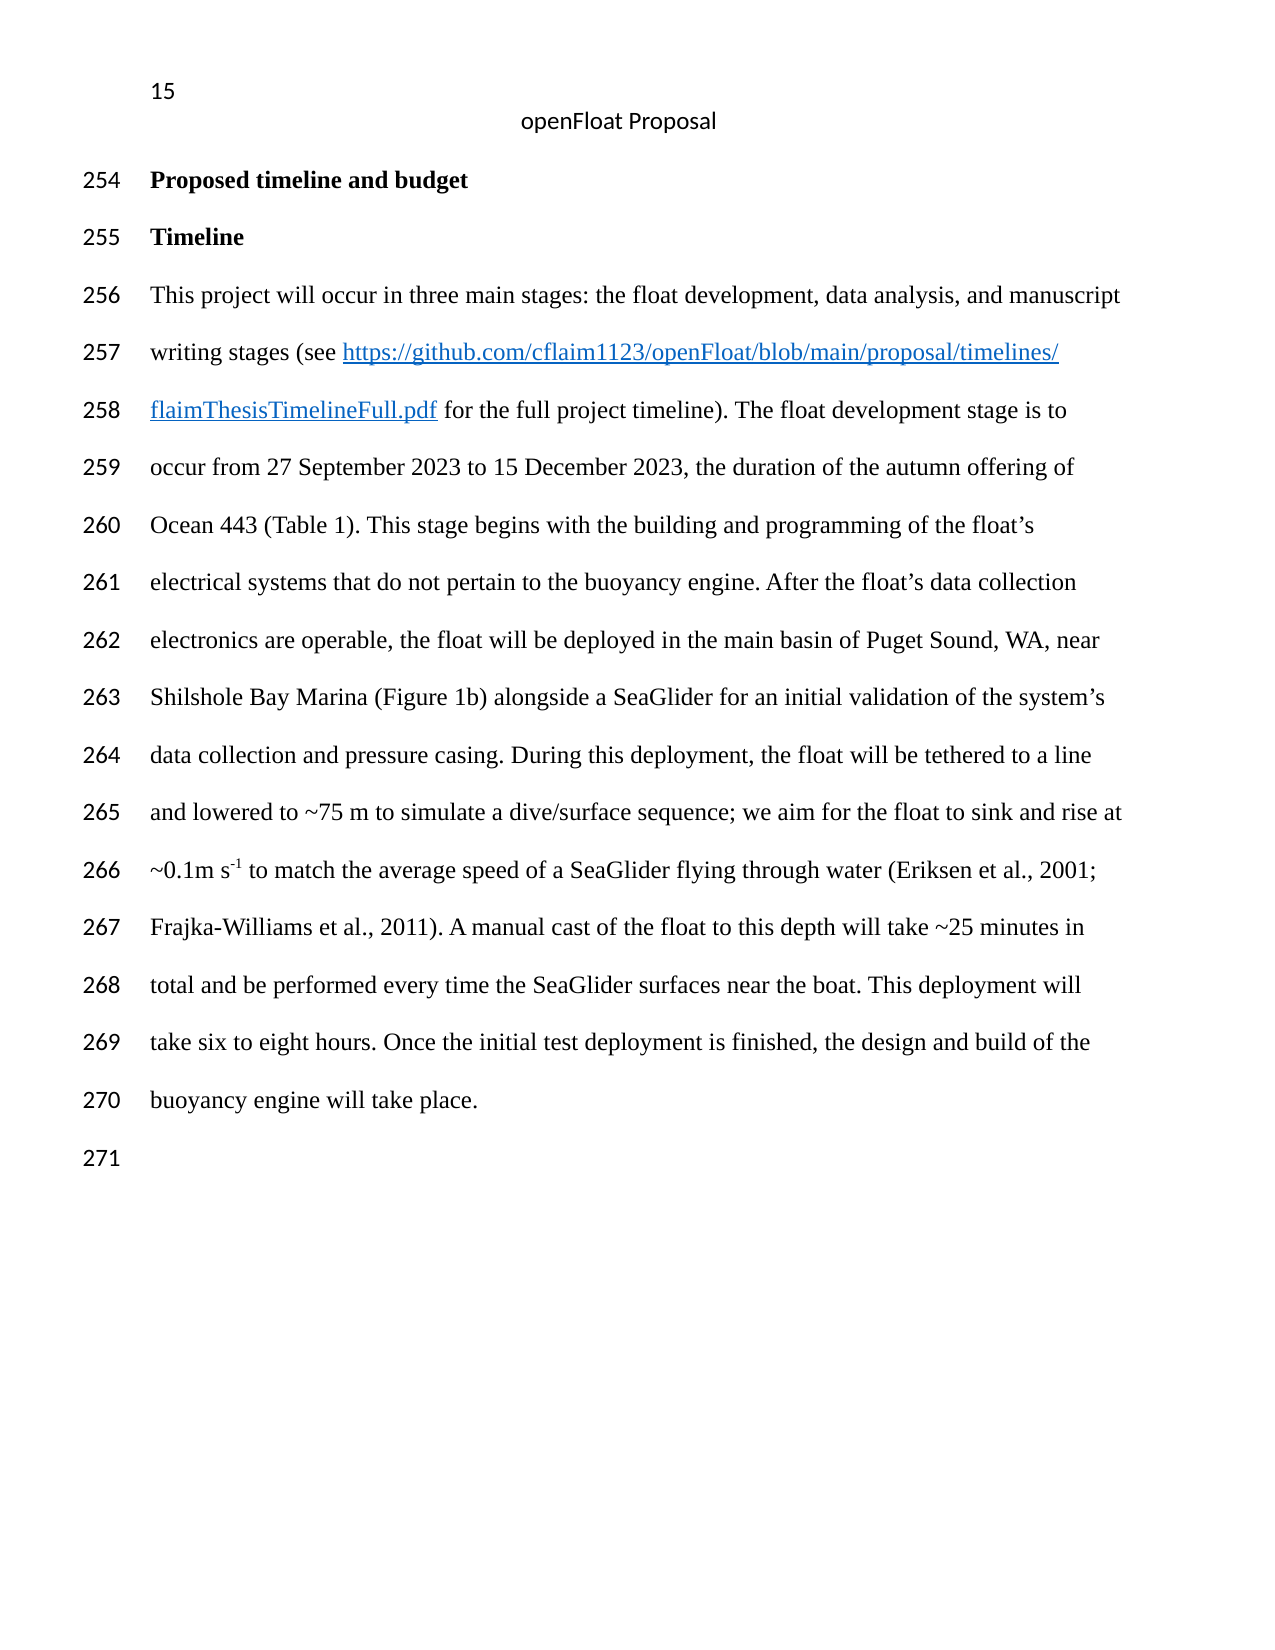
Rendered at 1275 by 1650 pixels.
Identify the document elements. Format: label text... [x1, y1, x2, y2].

text Timeline [150, 222, 1125, 251]
text This project will occur in three main stages: the float development, data analysis, and manuscript writing stages (see https://github.com/cflaim1123/openFloat/blob/main/proposal/timelines/flaimThesisTimelineFull.pdf for the full project timeline). The float development stage is to occur from 27 September 2023 to 15 December 2023, the duration of the autumn offering of Ocean 443 (Table 1). This stage begins with the building and programming of the float’s electrical systems that do not pertain to the buoyancy engine. After the float’s data collection electronics are operable, the float will be deployed in the main basin of Puget Sound, WA, near Shilshole Bay Marina (Figure 1b) alongside a SeaGlider for an initial validation of the system’s data collection and pressure casing. During this deployment, the float will be tethered to a line and lowered to ~75 m to simulate a dive/surface sequence; we aim for the float to sink and rise at ~0.1m s-1 to match the average speed of a SeaGlider flying through water (Eriksen et al., 2001; Frajka-Williams et al., 2011). A manual cast of the float to this depth will take ~25 minutes in total and be performed every time the SeaGlider surfaces near the boat. This deployment will take six to eight hours. Once the initial test deployment is finished, the design and build of the buoyancy engine will take place. [150, 280, 1125, 1113]
text Proposed timeline and budget [150, 165, 1125, 193]
